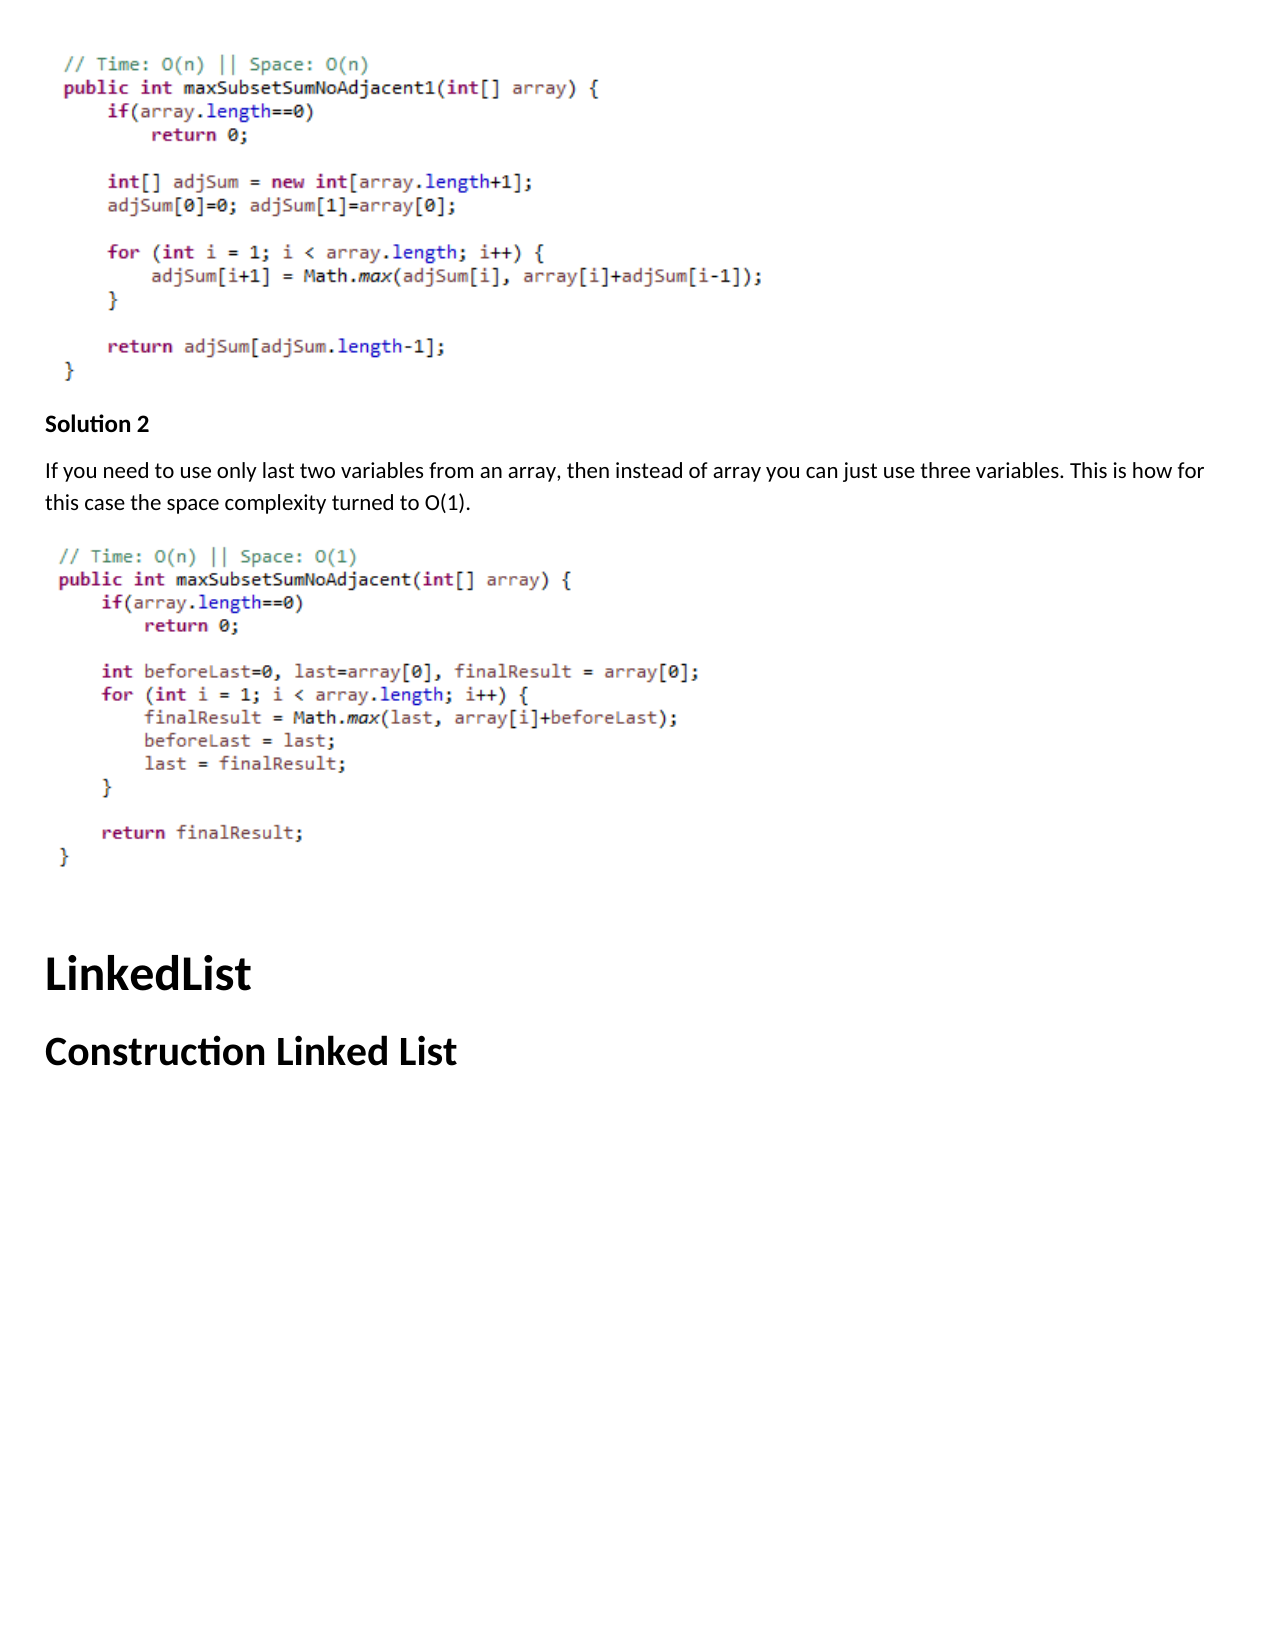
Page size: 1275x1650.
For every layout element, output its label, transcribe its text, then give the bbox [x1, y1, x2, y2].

text If you need to use only last two variables from an array, then instead of array you can just use three variables. This is how for this case the space complexity turned to O(1). [45, 456, 1230, 516]
text Solution 2 [45, 408, 1230, 439]
text Construction Linked List [45, 1025, 1230, 1076]
picture [45, 45, 778, 392]
text LinkedList [45, 942, 1230, 1003]
picture [45, 532, 725, 879]
